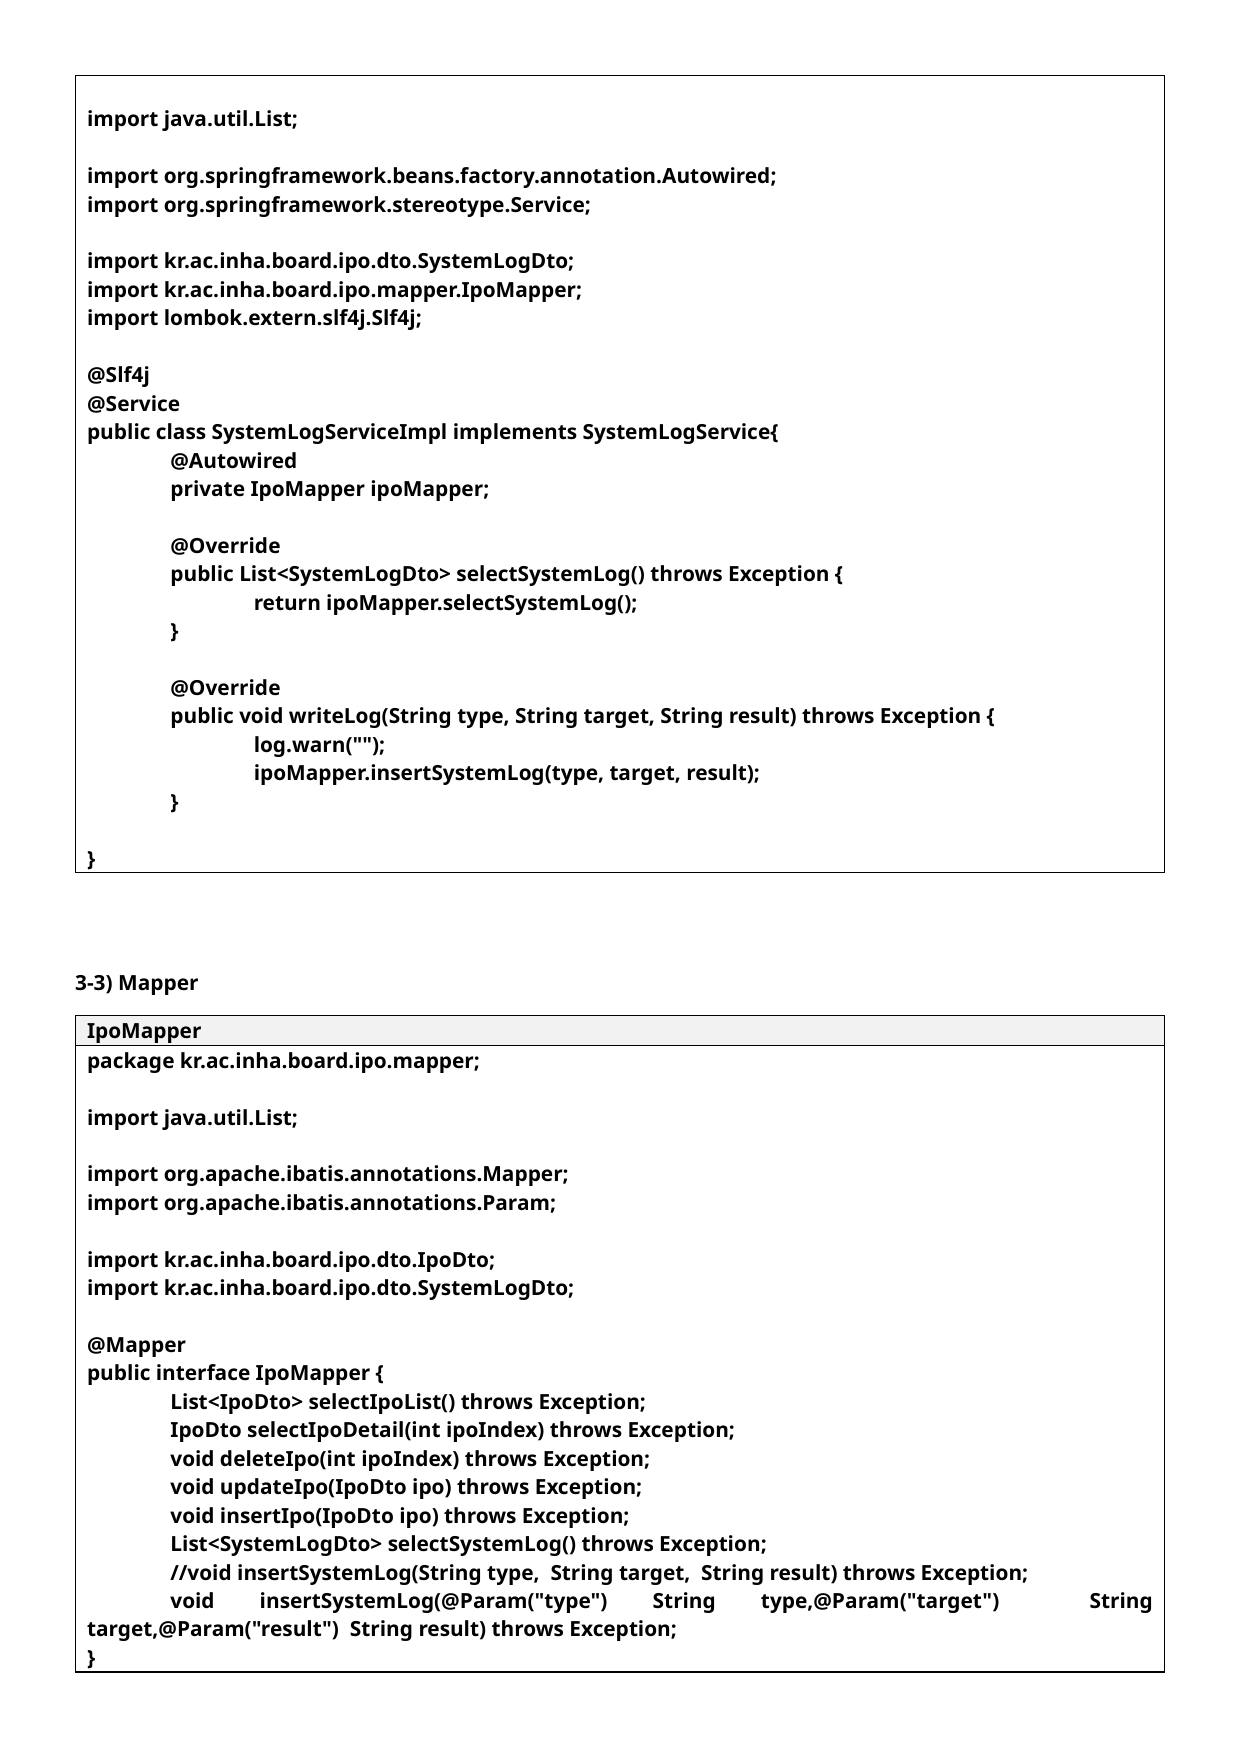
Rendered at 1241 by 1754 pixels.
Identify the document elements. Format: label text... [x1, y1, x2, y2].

table_header IpoMapper [76, 1016, 1164, 1045]
text 3-3) Mapper [75, 968, 1165, 996]
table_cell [76, 76, 1164, 872]
table_cell package kr.ac.inha.board.ipo.mapper; import java.util.List; import org.apache.ibatis.annotations.Mapper; import org.apache.ibatis.annotations.Param; import kr.ac.inha.board.ipo.dto.IpoDto; import kr.ac.inha.board.ipo.dto.SystemLogDto; @Mapper public interface IpoMapper { List<IpoDto> selectIpoList() throws Exception; IpoDto selectIpoDetail(int ipoIndex) throws Exception; void deleteIpo(int ipoIndex) throws Exception; void updateIpo(IpoDto ipo) throws Exception; void insertIpo(IpoDto ipo) throws Exception; List<SystemLogDto> selectSystemLog() throws Exception; //void insertSystemLog(String type, String target, String result) throws Exception; void insertSystemLog(@Param("type") String type,@Param("target") String target,@Param("result") String result) throws Exception; } [76, 1046, 1164, 1671]
